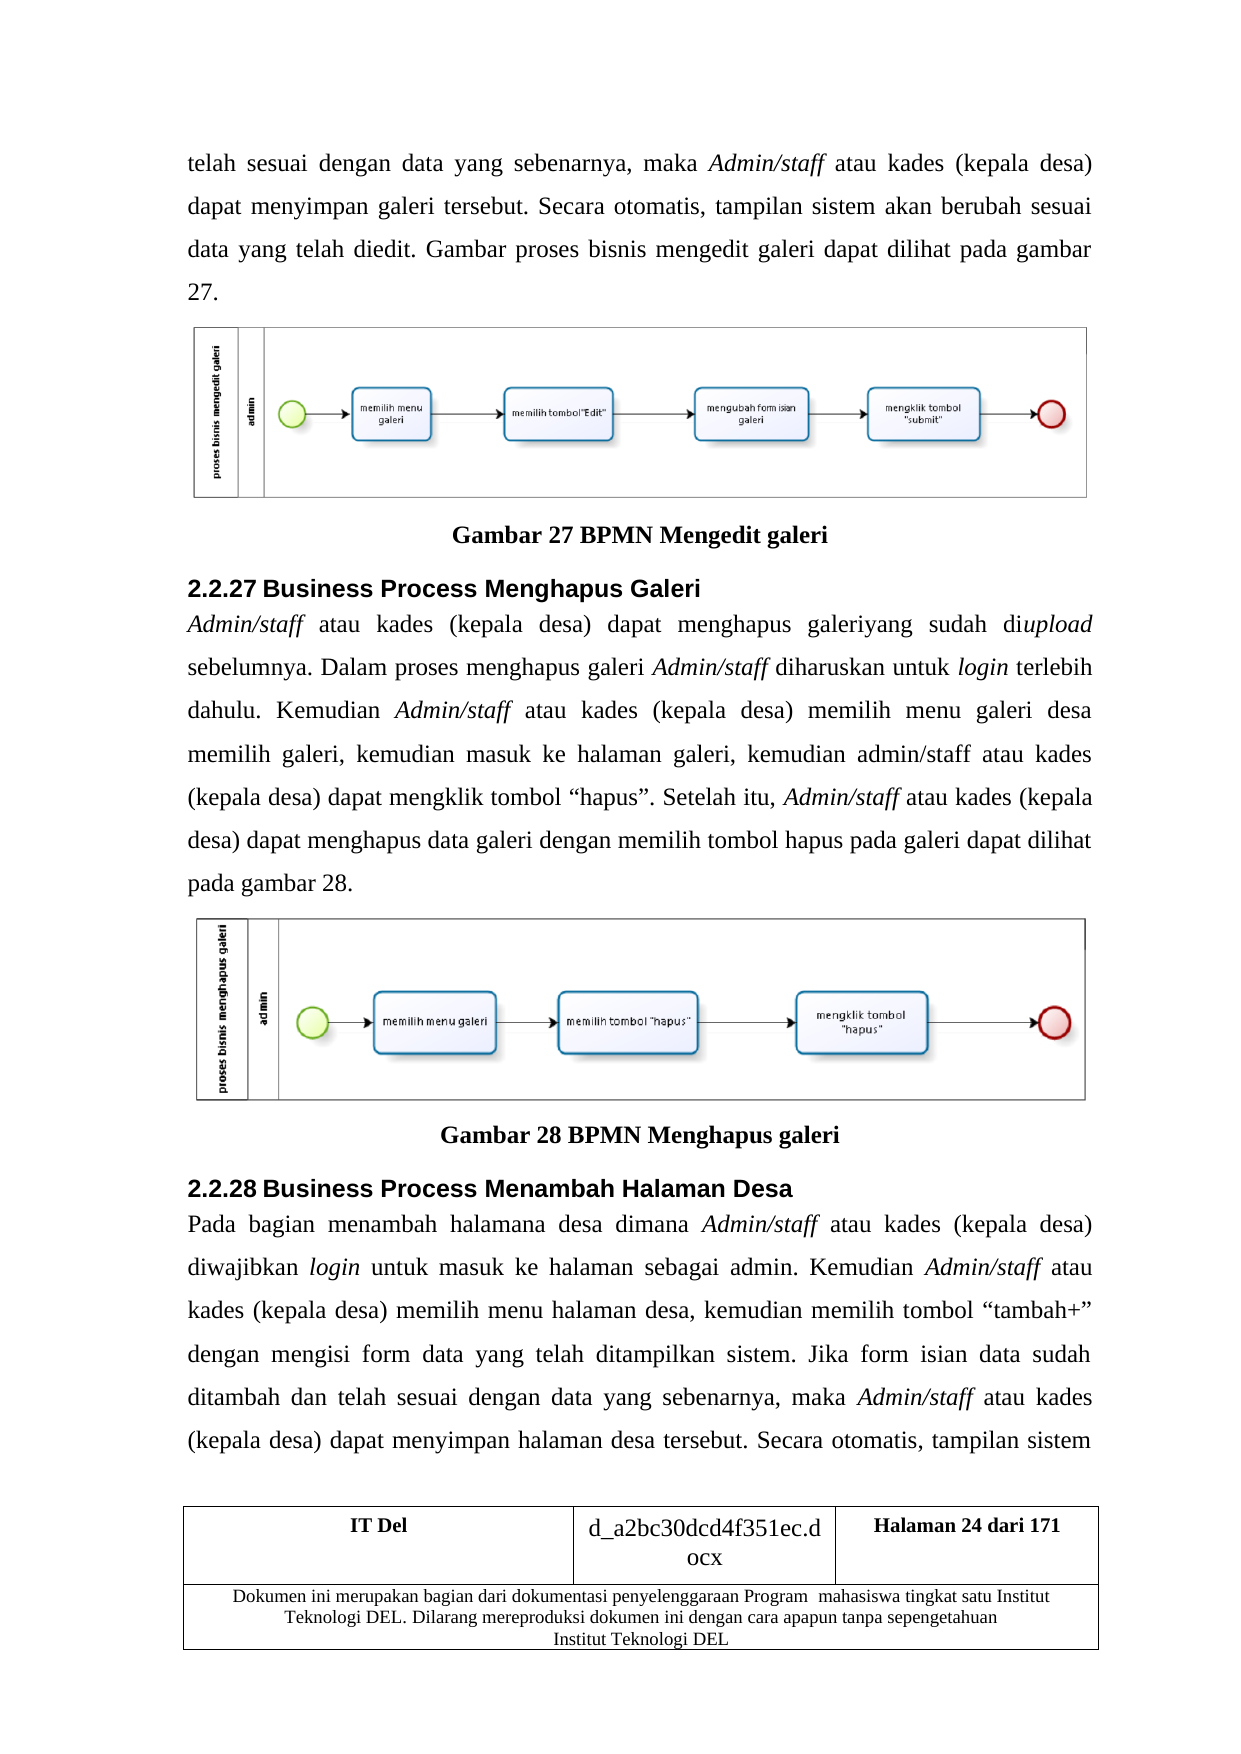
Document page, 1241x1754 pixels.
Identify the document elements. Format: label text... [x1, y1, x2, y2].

picture [187, 320, 1093, 507]
text Admin/staff atau kades (kepala desa) dapat menghapus galeriyang sudah diupload sebelumnya. Dalam proses menghapus galeri Admin/staff diharuskan untuk login terlebih dahulu. Kemudian Admin/staff atau kades (kepala desa) memilih menu galeri desa memilih galeri, kemudian masuk ke halaman galeri, kemudian admin/staff atau kades (kepala desa) dapat mengklik tombol “hapus”. Setelah itu, Admin/staff atau kades (kepala desa) dapat menghapus data galeri dengan memilih tombol hapus pada galeri dapat dilihat pada gambar 28. [187, 609, 1092, 897]
subtitle Business Process Menambah Halaman Desa [187, 1174, 1092, 1203]
subtitle Business Process Menghapus Galeri [187, 574, 1092, 603]
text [187, 1209, 1092, 1454]
picture [187, 911, 1093, 1107]
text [187, 148, 1092, 306]
text Gambar 27 BPMN Mengedit galeri [187, 521, 1092, 549]
text Gambar 28 BPMN Menghapus galeri [187, 1121, 1092, 1149]
